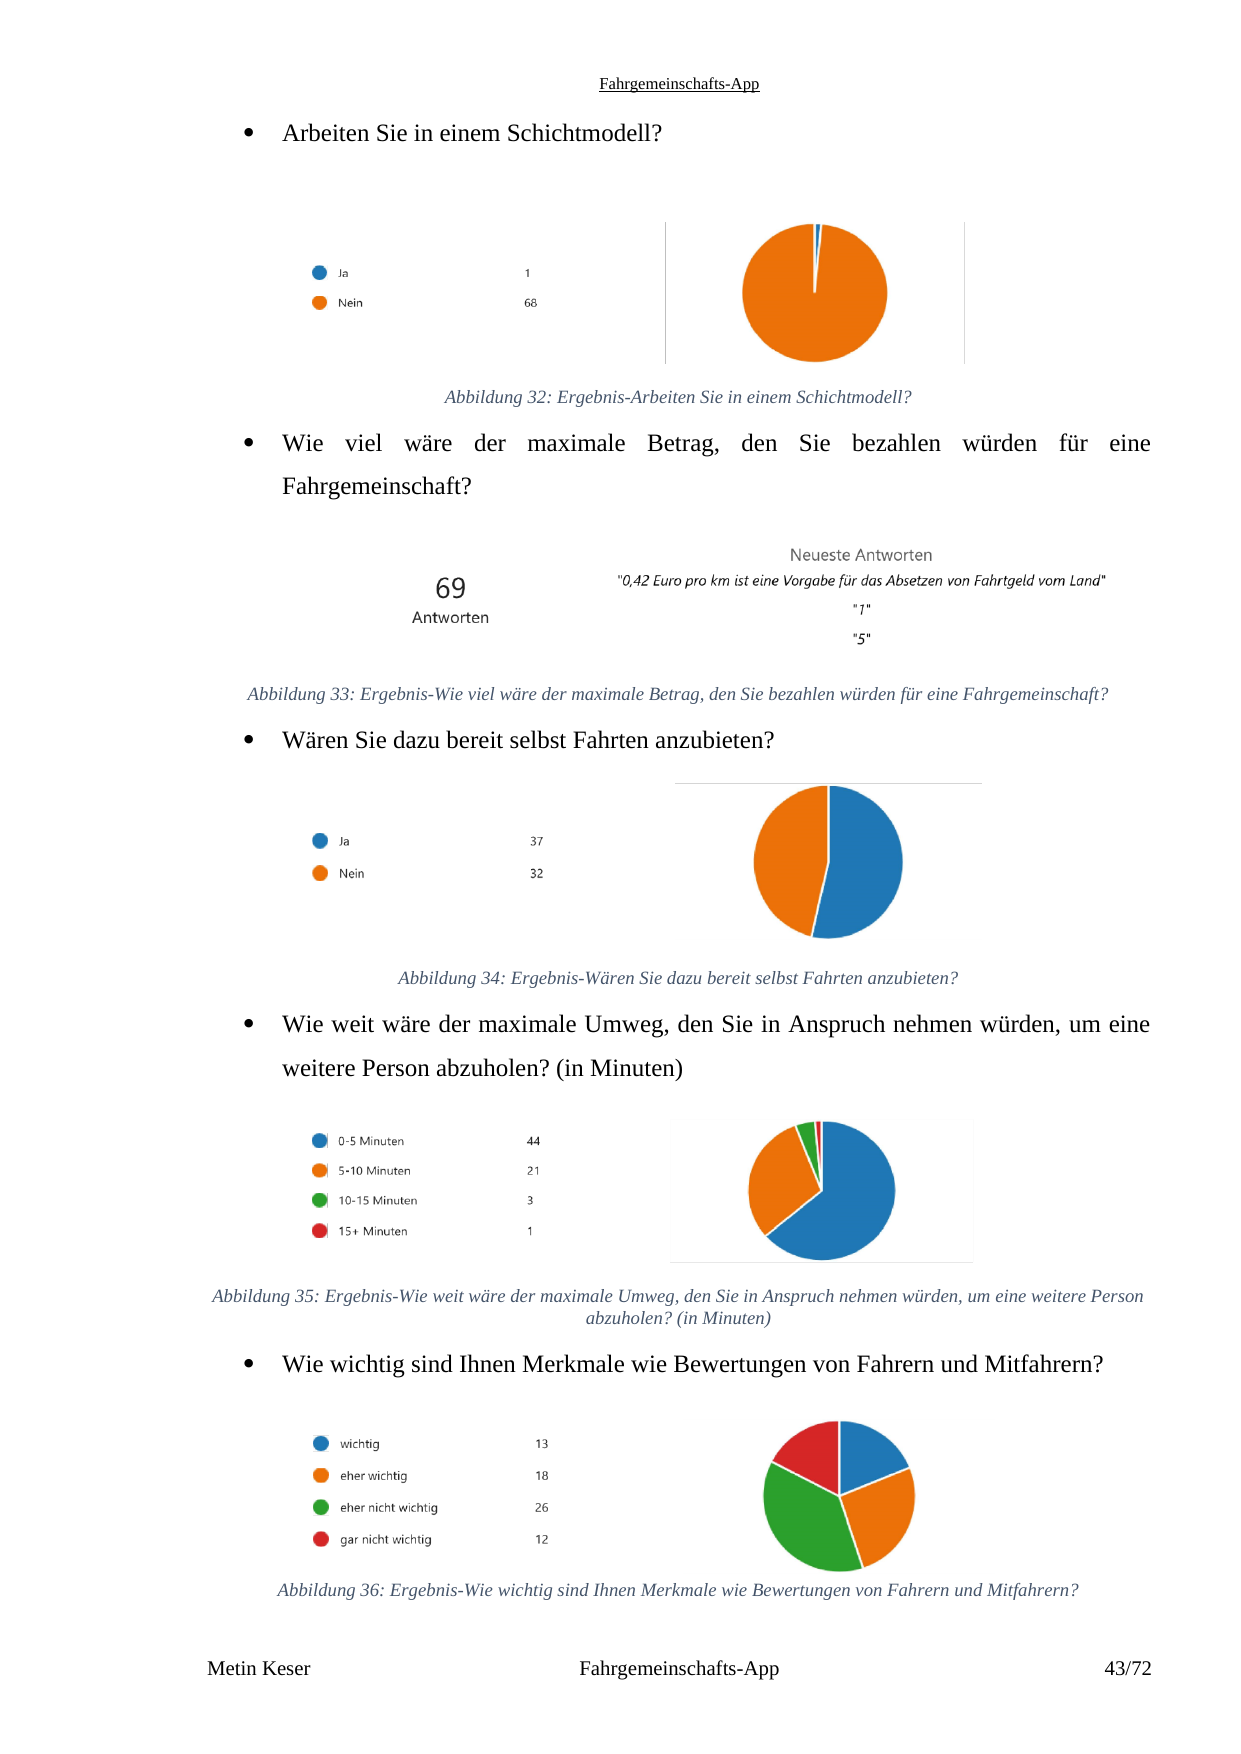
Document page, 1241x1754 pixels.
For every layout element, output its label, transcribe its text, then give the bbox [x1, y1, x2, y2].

text Abbildung 33: Ergebnis-Wie viel wäre der maximale Betrag, den Sie bezahlen würden für eine Fahrgemeinschaft? [207, 682, 1152, 704]
text Abbildung 32: Ergebnis-Arbeiten Sie in einem Schichtmodell? [207, 386, 1152, 407]
list Wären Sie dazu bereit selbst Fahrten anzubieten? [244, 725, 1152, 754]
list Wie viel wäre der maximale Betrag, den Sie bezahlen würden für eine Fahrgemeinschaft? [244, 428, 1152, 500]
picture [281, 514, 1112, 669]
picture [281, 161, 1073, 372]
text Abbildung 34: Ergebnis-Wären Sie dazu bereit selbst Fahrten anzubieten? [207, 967, 1152, 989]
picture [281, 1095, 1083, 1272]
text Abbildung 35: Ergebnis-Wie weit wäre der maximale Umweg, den Sie in Anspruch nehmen würden, um eine weitere Person abzuholen? (in Minuten) [207, 1285, 1152, 1328]
list Wie wichtig sind Ihnen Merkmale wie Bewertungen von Fahrern und Mitfahrern? [244, 1349, 1152, 1378]
picture [281, 1392, 1109, 1579]
list Wie weit wäre der maximale Umweg, den Sie in Anspruch nehmen würden, um eine weitere Person abzuholen? (in Minuten) [244, 1009, 1152, 1081]
list Arbeiten Sie in einem Schichtmodell? [244, 118, 1152, 147]
picture [281, 768, 1093, 953]
text Abbildung 36: Ergebnis-Wie wichtig sind Ihnen Merkmale wie Bewertungen von Fahrern und Mitfahrern? [207, 1578, 1152, 1600]
